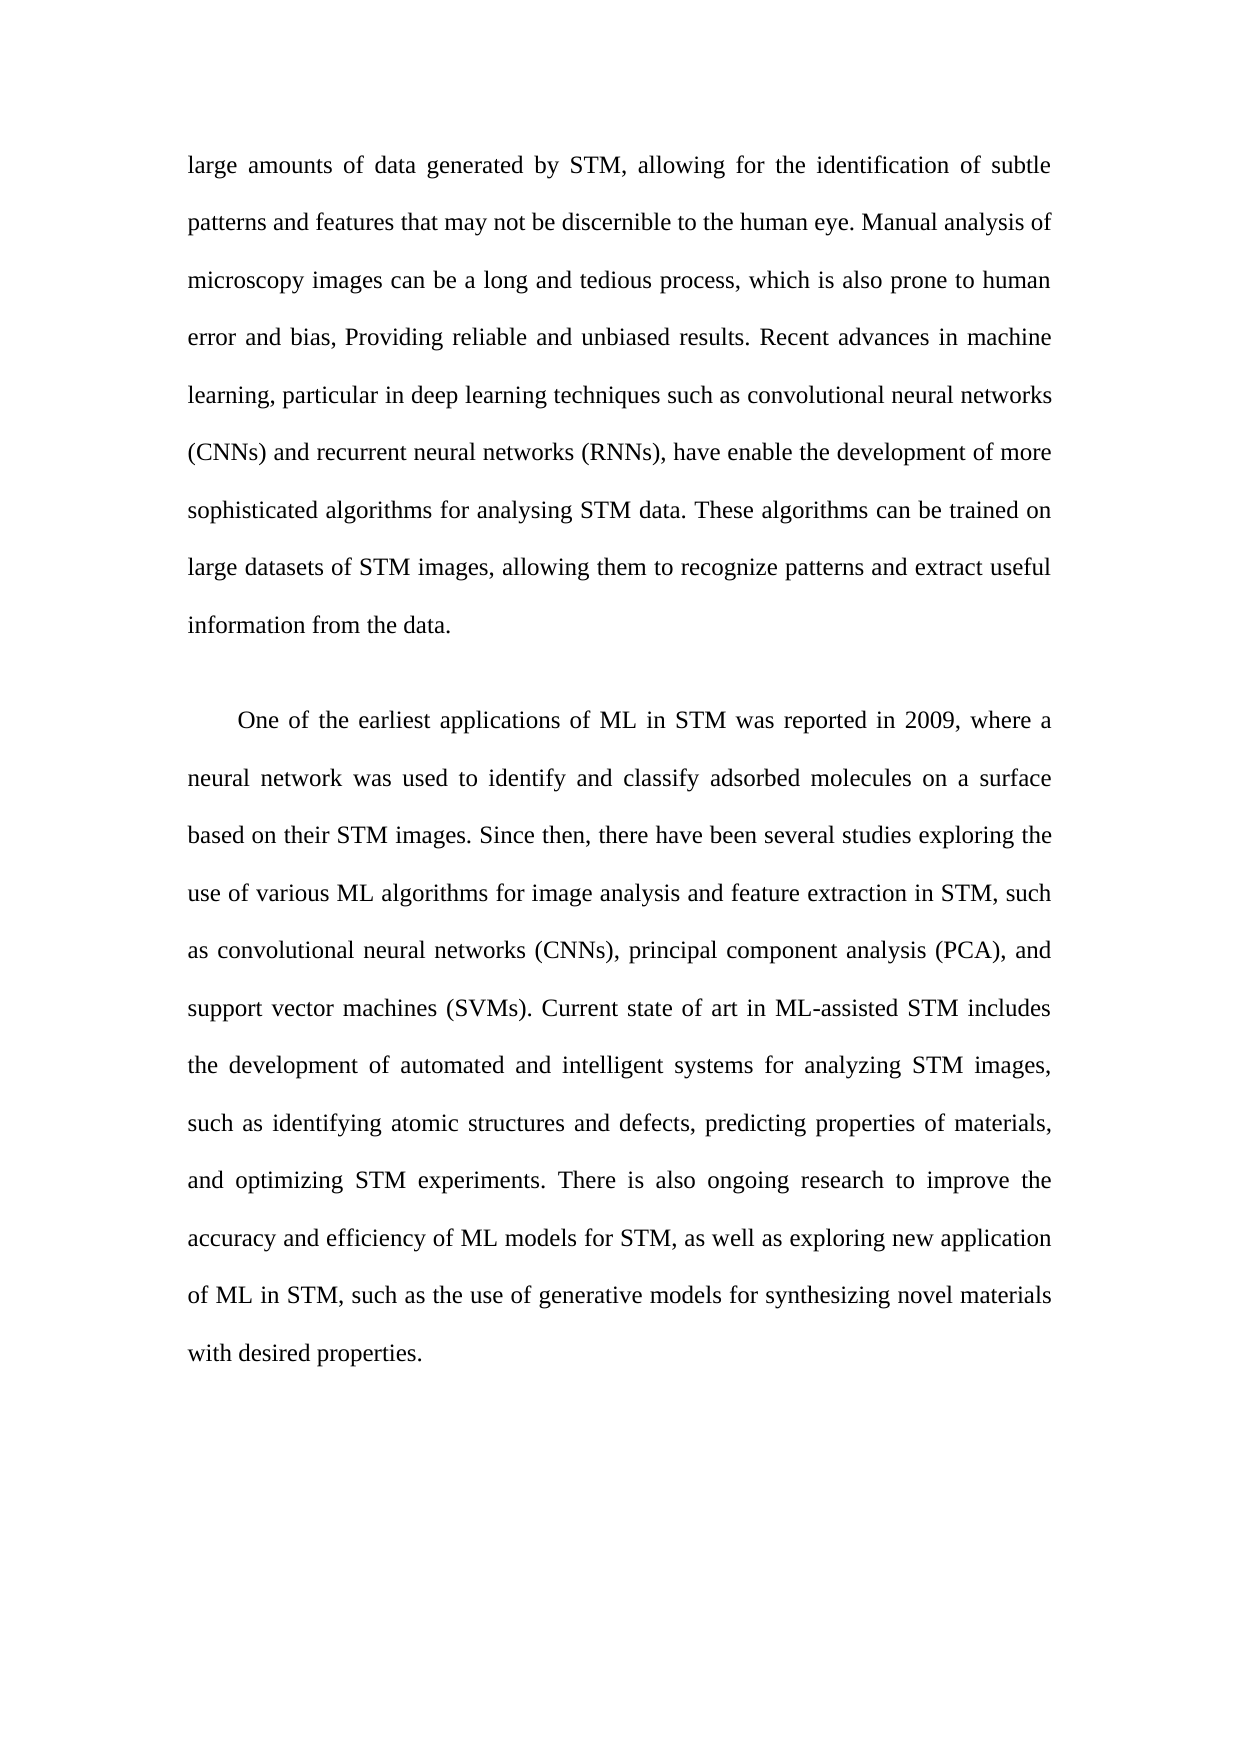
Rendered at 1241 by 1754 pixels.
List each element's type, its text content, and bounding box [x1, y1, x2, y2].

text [187, 150, 1053, 639]
text One of the earliest applications of ML in STM was reported in 2009, where a neural network was used to identify and classify adsorbed molecules on a surface based on their STM images. Since then, there have been several studies exploring the use of various ML algorithms for image analysis and feature extraction in STM, such as convolutional neural networks (CNNs), principal component analysis (PCA), and support vector machines (SVMs). Current state of art in ML-assisted STM includes the development of automated and intelligent systems for analyzing STM images, such as identifying atomic structures and defects, predicting properties of materials, and optimizing STM experiments. There is also ongoing research to improve the accuracy and efficiency of ML models for STM, as well as exploring new application of ML in STM, such as the use of generative models for synthesizing novel materials with desired properties. [187, 705, 1053, 1366]
